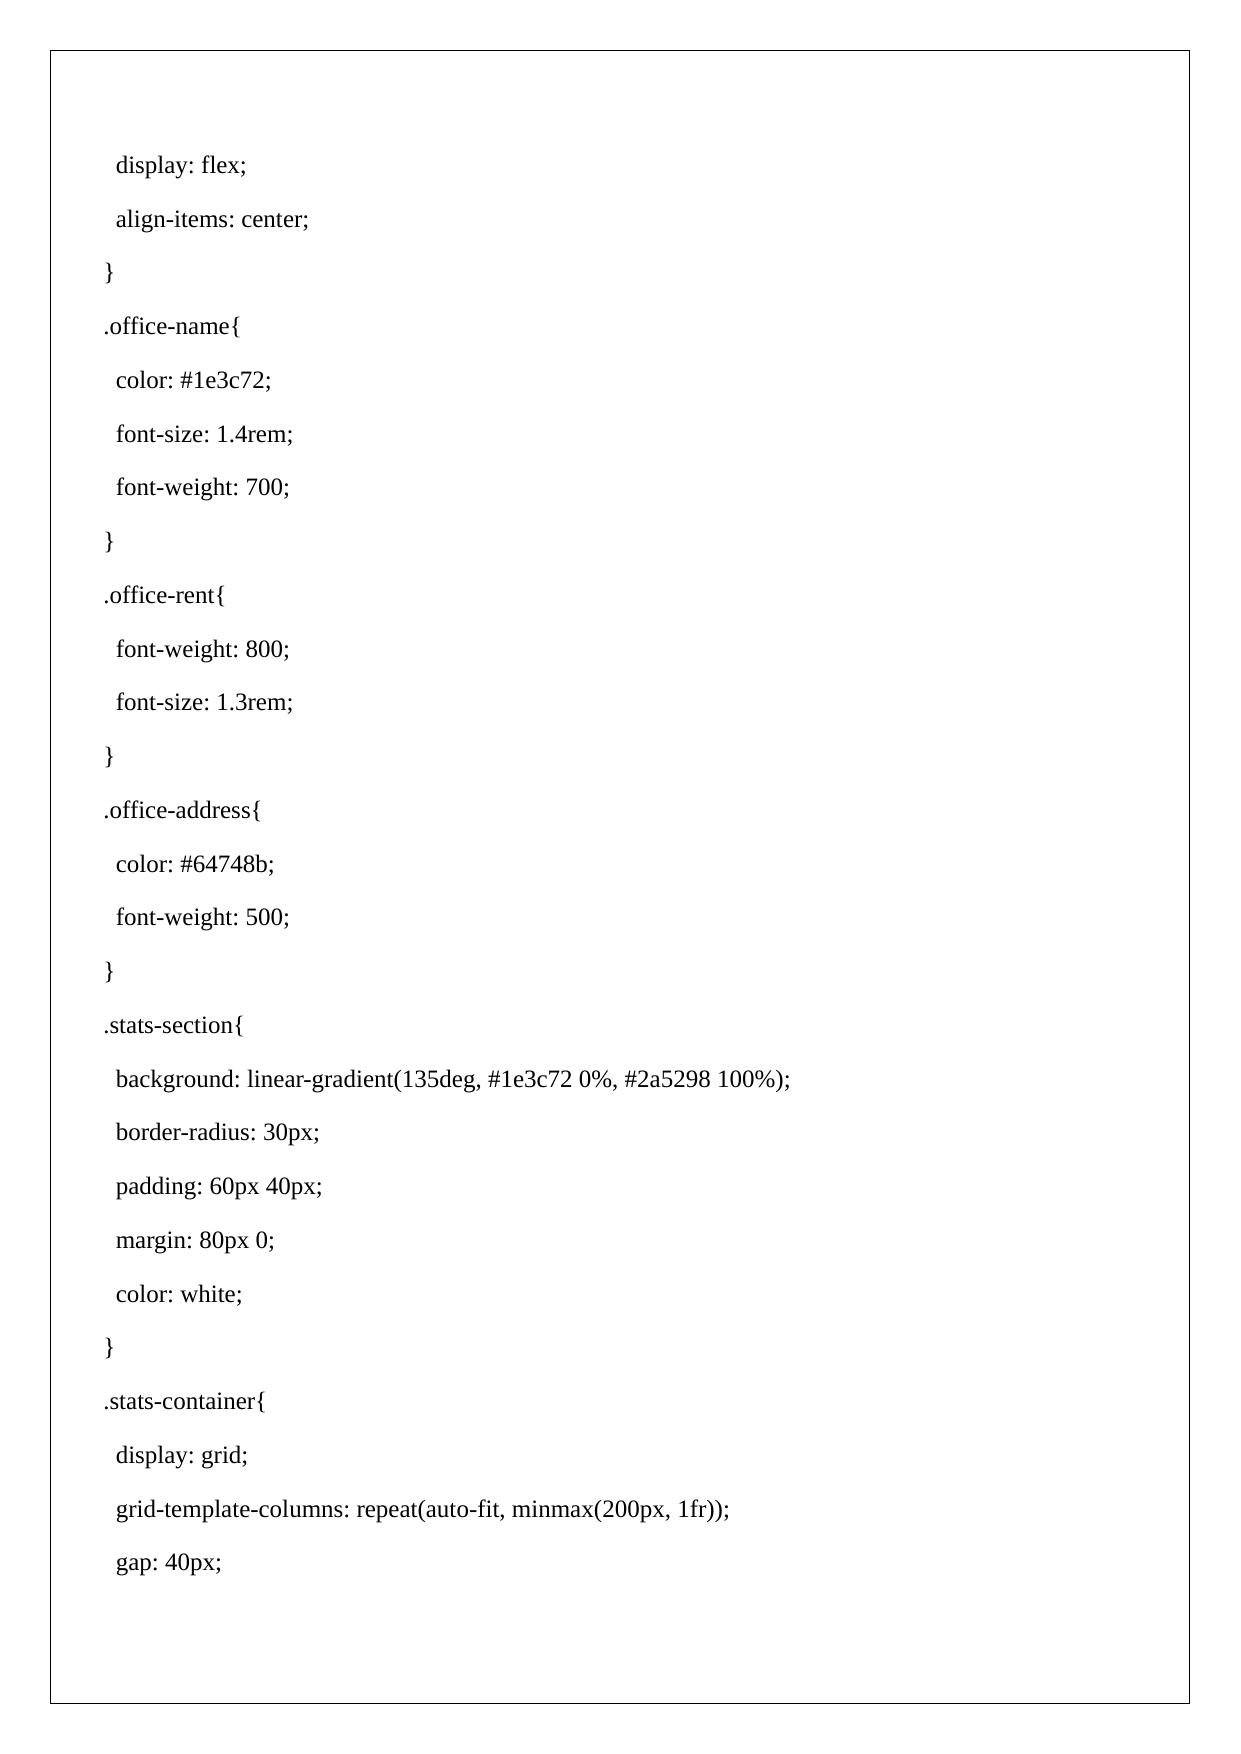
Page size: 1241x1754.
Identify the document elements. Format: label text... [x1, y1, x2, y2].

text } [103, 956, 1090, 985]
text } [103, 741, 1090, 770]
text font-size: 1.4rem; [103, 419, 1090, 447]
text .office-address{ [103, 795, 1090, 824]
text .stats-container{ [103, 1386, 1090, 1415]
text font-weight: 700; [103, 472, 1090, 501]
text } [103, 257, 1090, 286]
text } [103, 1332, 1090, 1361]
text font-weight: 800; [103, 634, 1090, 662]
text grid-template-columns: repeat(auto-fit, minmax(200px, 1fr)); [103, 1494, 1090, 1522]
text margin: 80px 0; [103, 1225, 1090, 1254]
text display: flex; [103, 150, 1090, 179]
text .stats-section{ [103, 1010, 1090, 1039]
text display: grid; [103, 1440, 1090, 1469]
text background: linear-gradient(135deg, #1e3c72 0%, #2a5298 100%); [103, 1064, 1090, 1092]
text color: white; [103, 1279, 1090, 1307]
text border-radius: 30px; [103, 1117, 1090, 1146]
text .office-rent{ [103, 580, 1090, 609]
text color: #1e3c72; [103, 365, 1090, 394]
text color: #64748b; [103, 849, 1090, 877]
text padding: 60px 40px; [103, 1171, 1090, 1200]
text font-size: 1.3rem; [103, 687, 1090, 716]
text font-weight: 500; [103, 902, 1090, 931]
text .office-name{ [103, 311, 1090, 340]
text gap: 40px; [103, 1547, 1090, 1576]
text } [103, 526, 1090, 555]
text align-items: center; [103, 204, 1090, 232]
